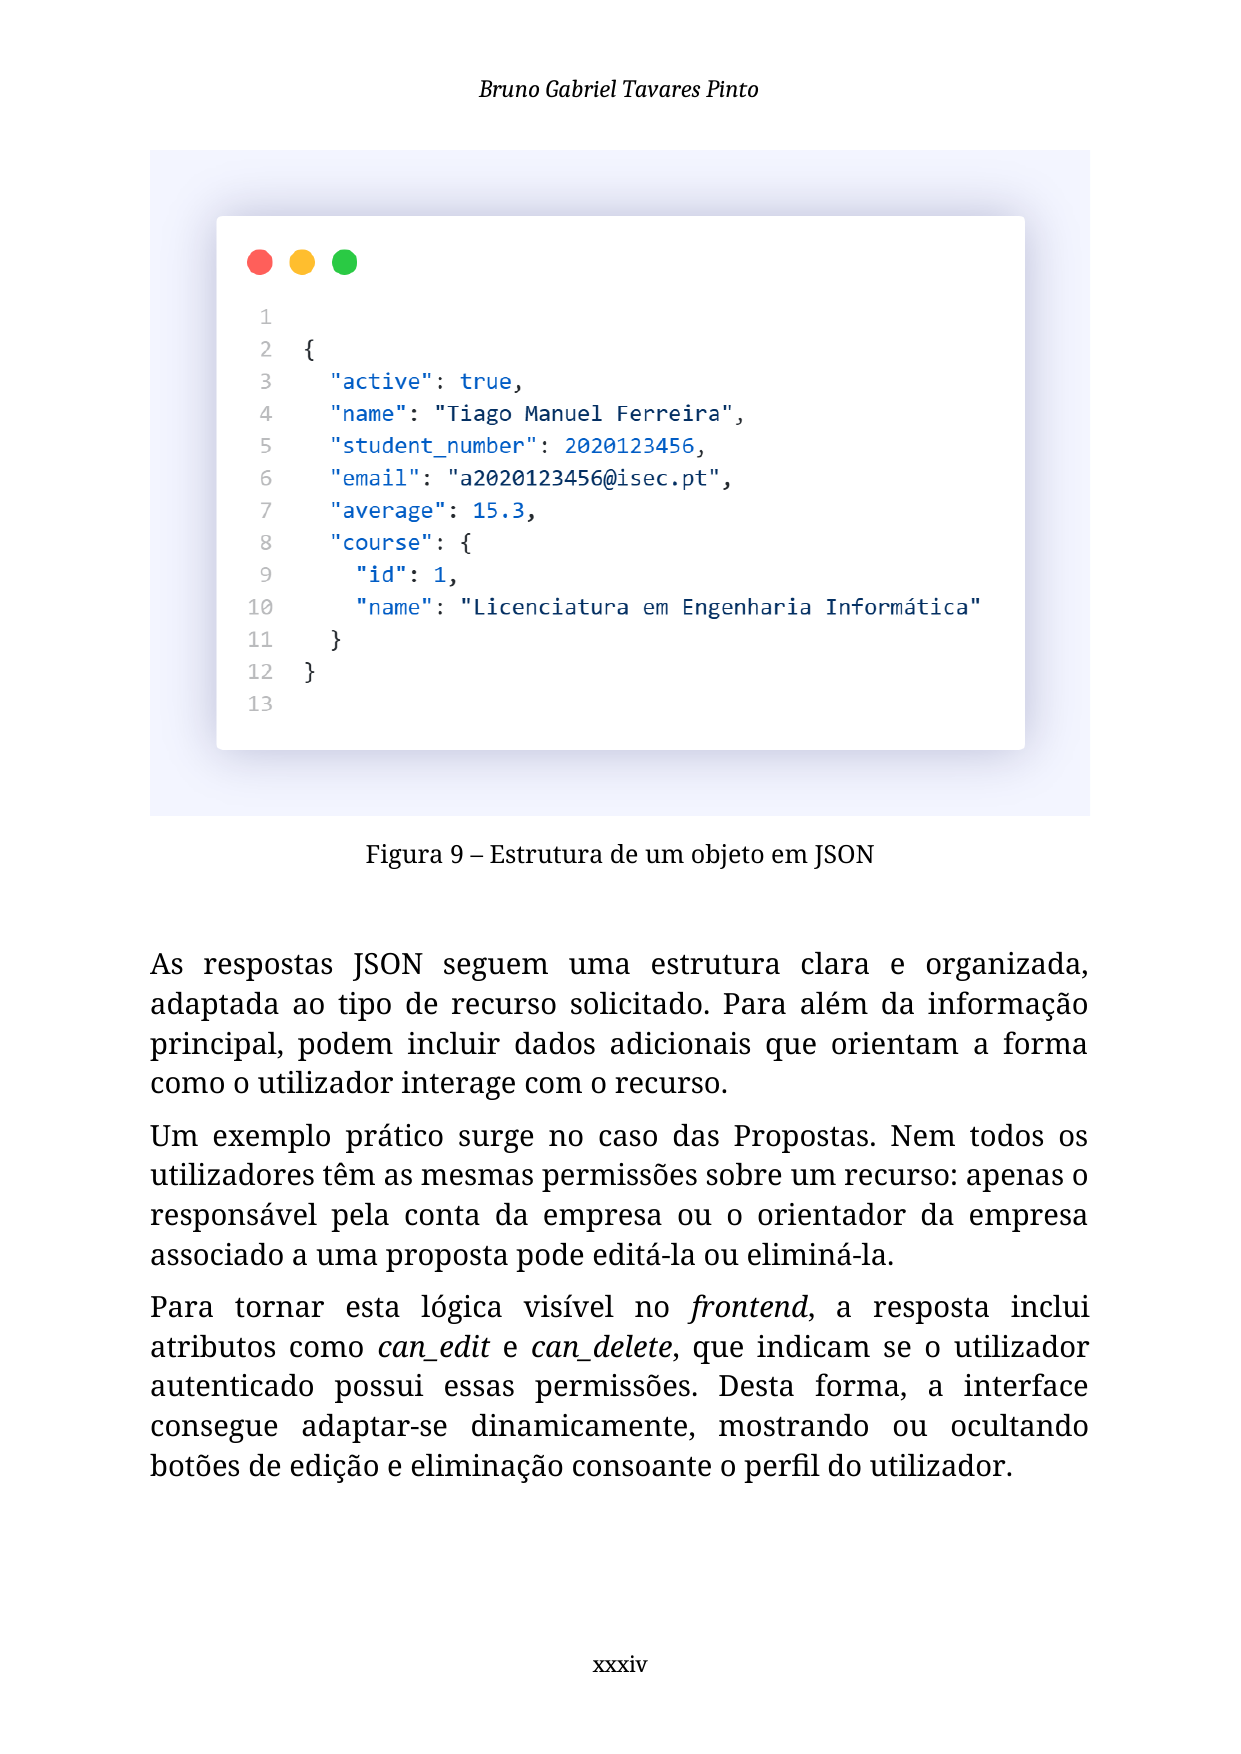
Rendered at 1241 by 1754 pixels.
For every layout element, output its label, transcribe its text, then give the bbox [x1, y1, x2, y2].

text Um exemplo prático surge no caso das Propostas. Nem todos os utilizadores têm as mesmas permissões sobre um recurso: apenas o responsável pela conta da empresa ou o orientador da empresa associado a uma proposta pode editá-la ou eliminá-la. [150, 1115, 1090, 1274]
text Para tornar esta lógica visível no frontend, a resposta inclui atributos como can_edit e can_delete, que indicam se o utilizador autenticado possui essas permissões. Desta forma, a interface consegue adaptar-se dinamicamente, mostrando ou ocultando botões de edição e eliminação consoante o perfil do utilizador. [150, 1286, 1090, 1484]
text As respostas JSON seguem uma estrutura clara e organizada, adaptada ao tipo de recurso solicitado. Para além da informação principal, podem incluir dados adicionais que orientam a forma como o utilizador interage com o recurso. [150, 944, 1090, 1102]
text Figura 9 – Estrutura de um objeto em JSON [150, 837, 1090, 871]
picture [150, 150, 1091, 816]
